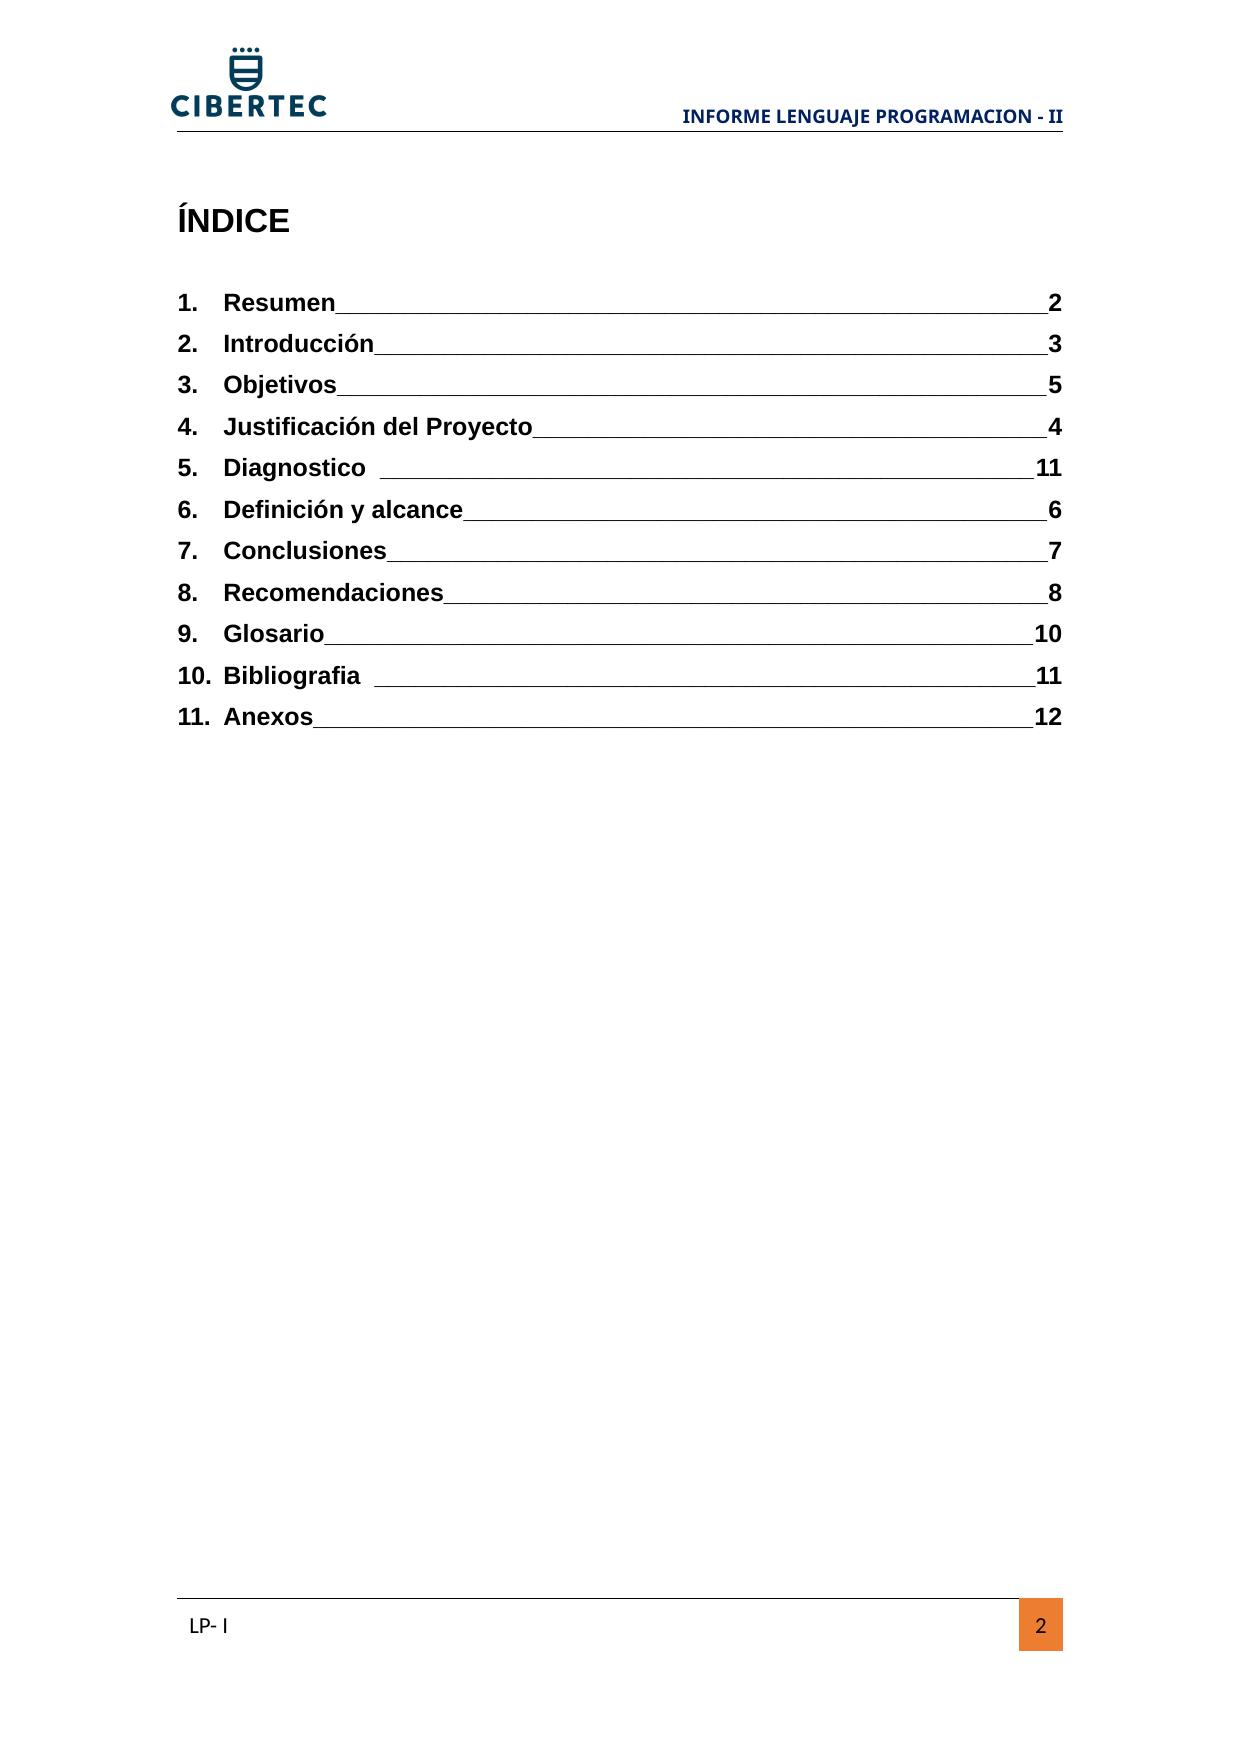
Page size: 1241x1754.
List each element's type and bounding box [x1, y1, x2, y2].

picture [171, 45, 329, 120]
